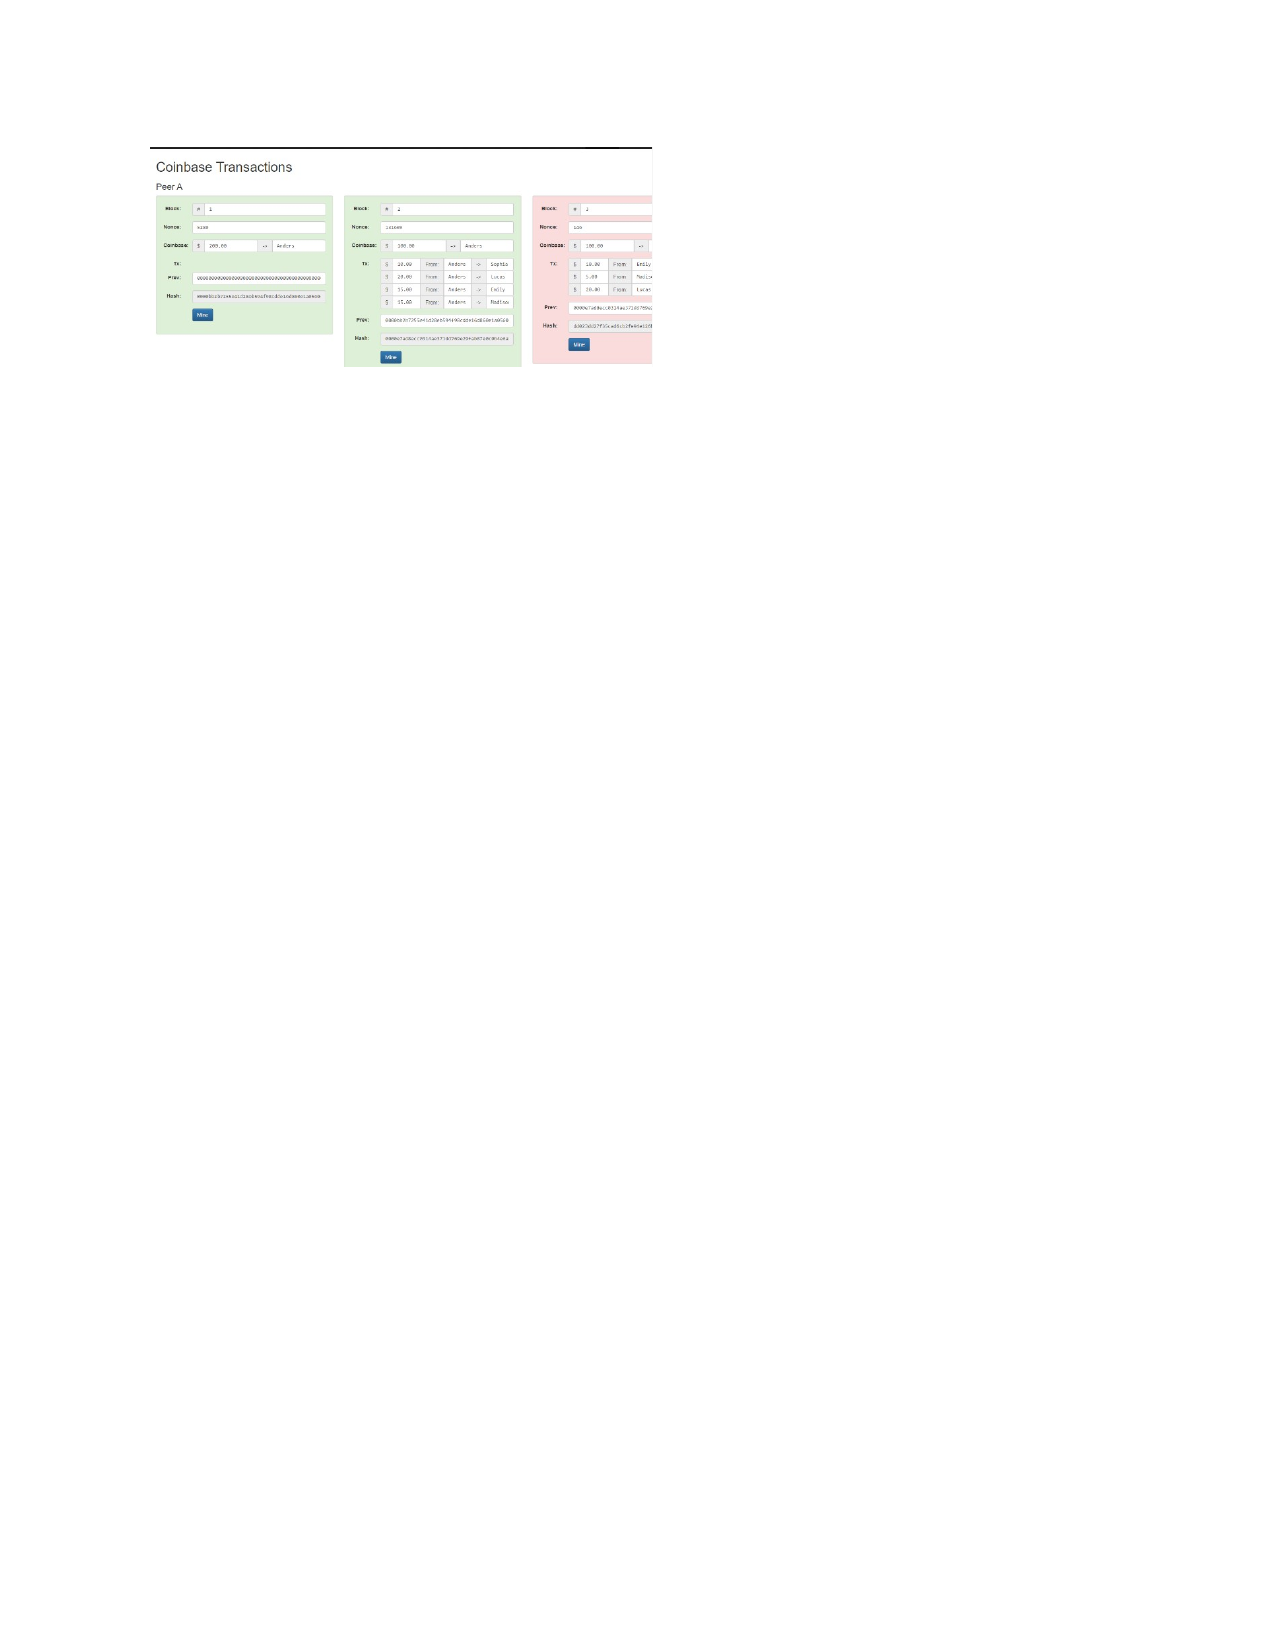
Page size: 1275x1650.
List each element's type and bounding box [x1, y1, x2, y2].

picture [150, 147, 653, 367]
